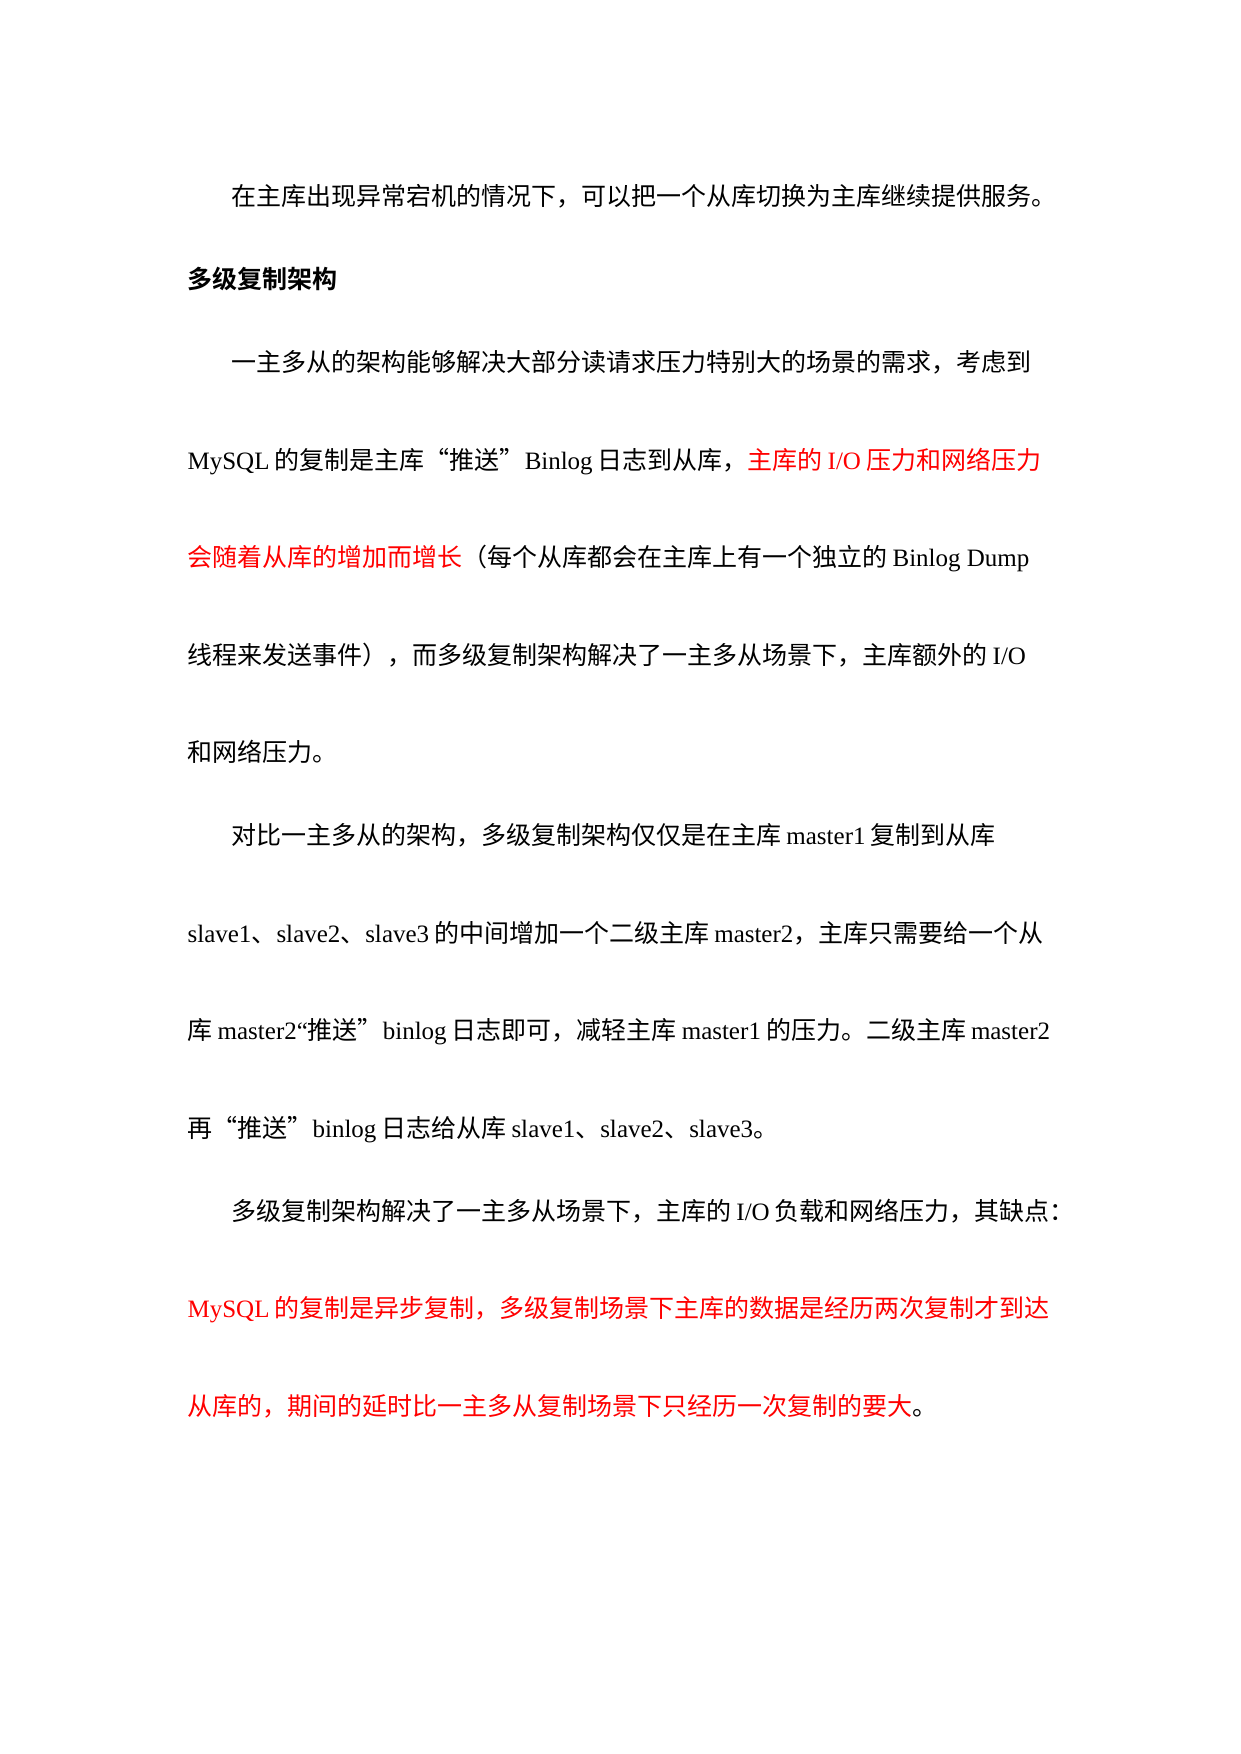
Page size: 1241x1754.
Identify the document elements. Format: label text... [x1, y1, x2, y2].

text 对比一主多从的架构，多级复制架构仅仅是在主库master1复制到从库slave1、slave2、slave3的中间增加一个二级主库master2，主库只需要给一个从库master2“推送”binlog日志即可，减轻主库master1的压力。二级主库master2再“推送”binlog日志给从库slave1、slave2、slave3。 [187, 801, 1053, 1159]
text 在主库出现异常宕机的情况下，可以把一个从库切换为主库继续提供服务。 [187, 162, 1053, 227]
subtitle 多级复制架构 [187, 245, 1053, 310]
text 一主多从的架构能够解决大部分读请求压力特别大的场景的需求，考虑到MySQL的复制是主库“推送”Binlog日志到从库，主库的I/O压力和网络压力会随着从库的增加而增长（每个从库都会在主库上有一个独立的Binlog Dump线程来发送事件），而多级复制架构解决了一主多从场景下，主库额外的I/O和网络压力。 [187, 328, 1053, 783]
text 多级复制架构解决了一主多从场景下，主库的I/O负载和网络压力，其缺点：MySQL的复制是异步复制，多级复制场景下主库的数据是经历两次复制才到达从库的，期间的延时比一主多从复制场景下只经历一次复制的要大。 [187, 1177, 1053, 1437]
